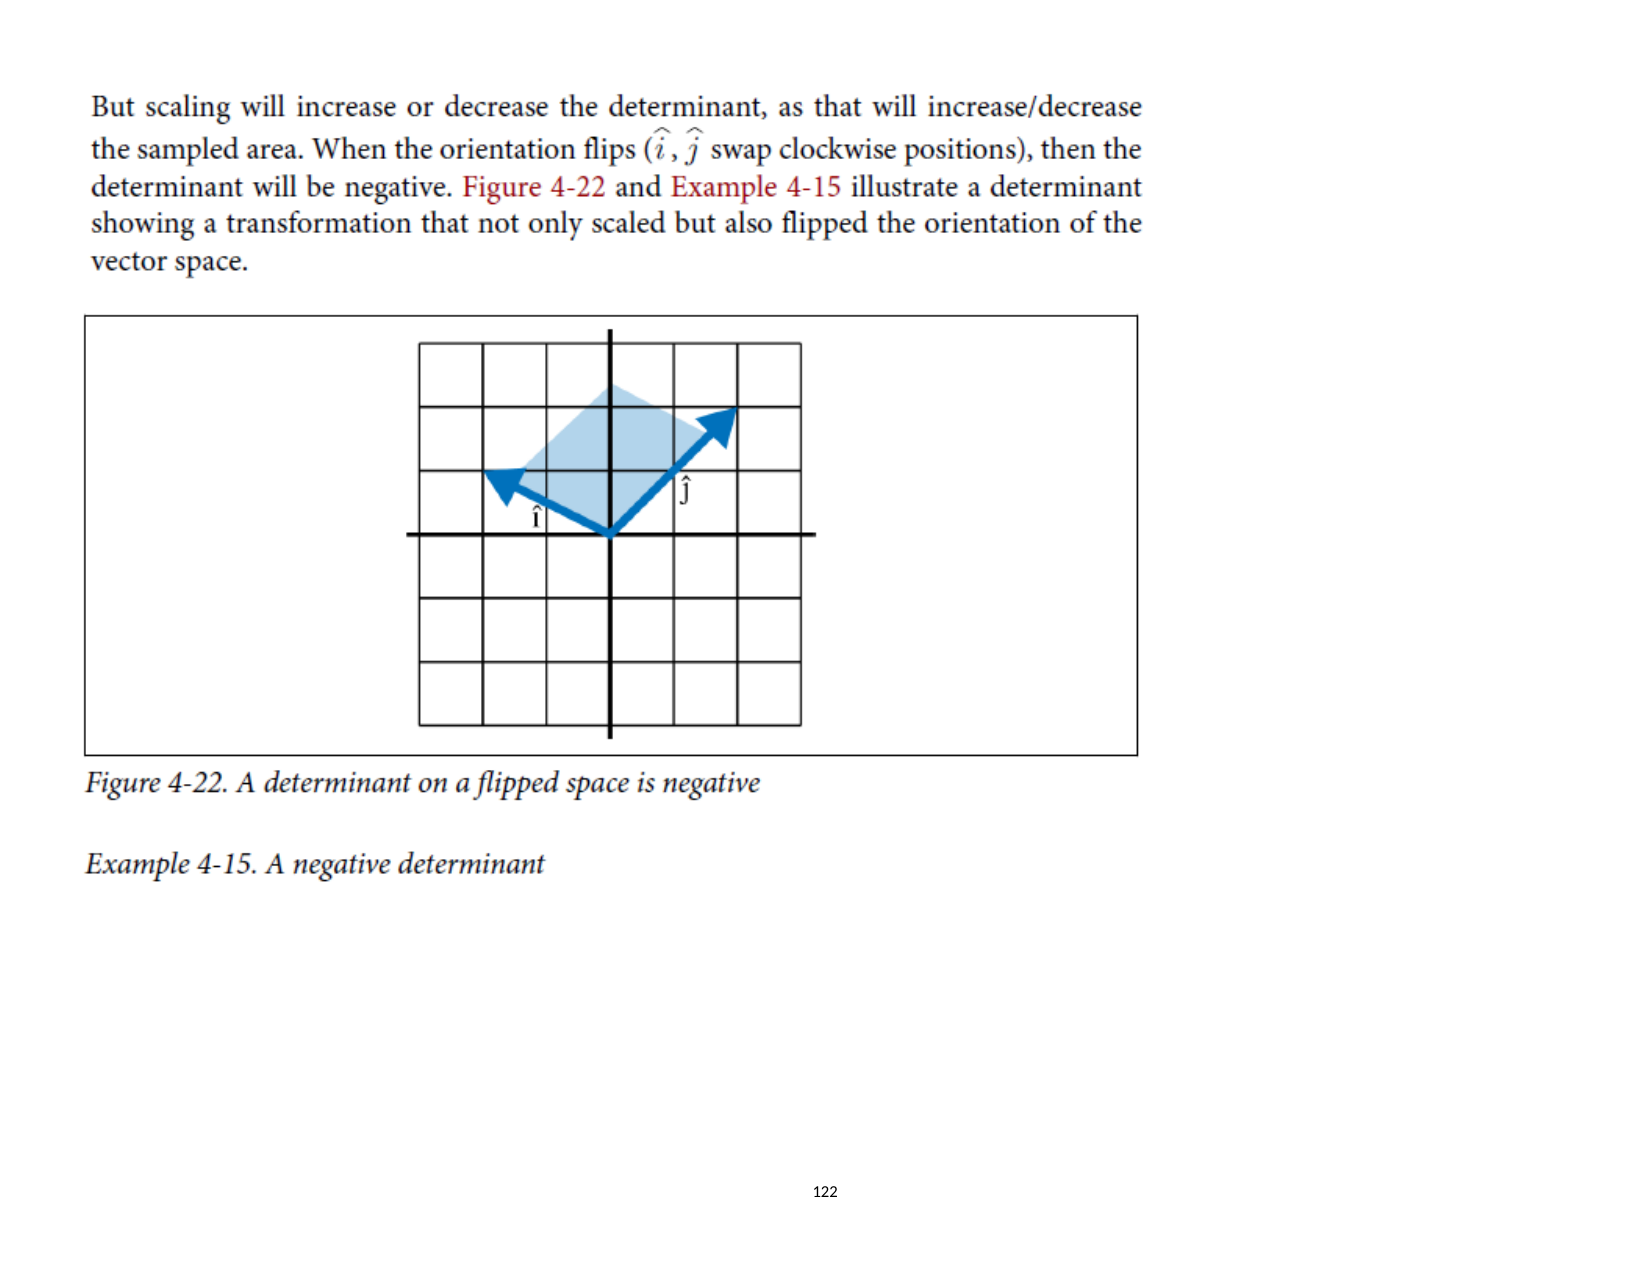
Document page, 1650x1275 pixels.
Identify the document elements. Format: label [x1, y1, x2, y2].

picture [75, 306, 1151, 891]
picture [75, 75, 1160, 288]
